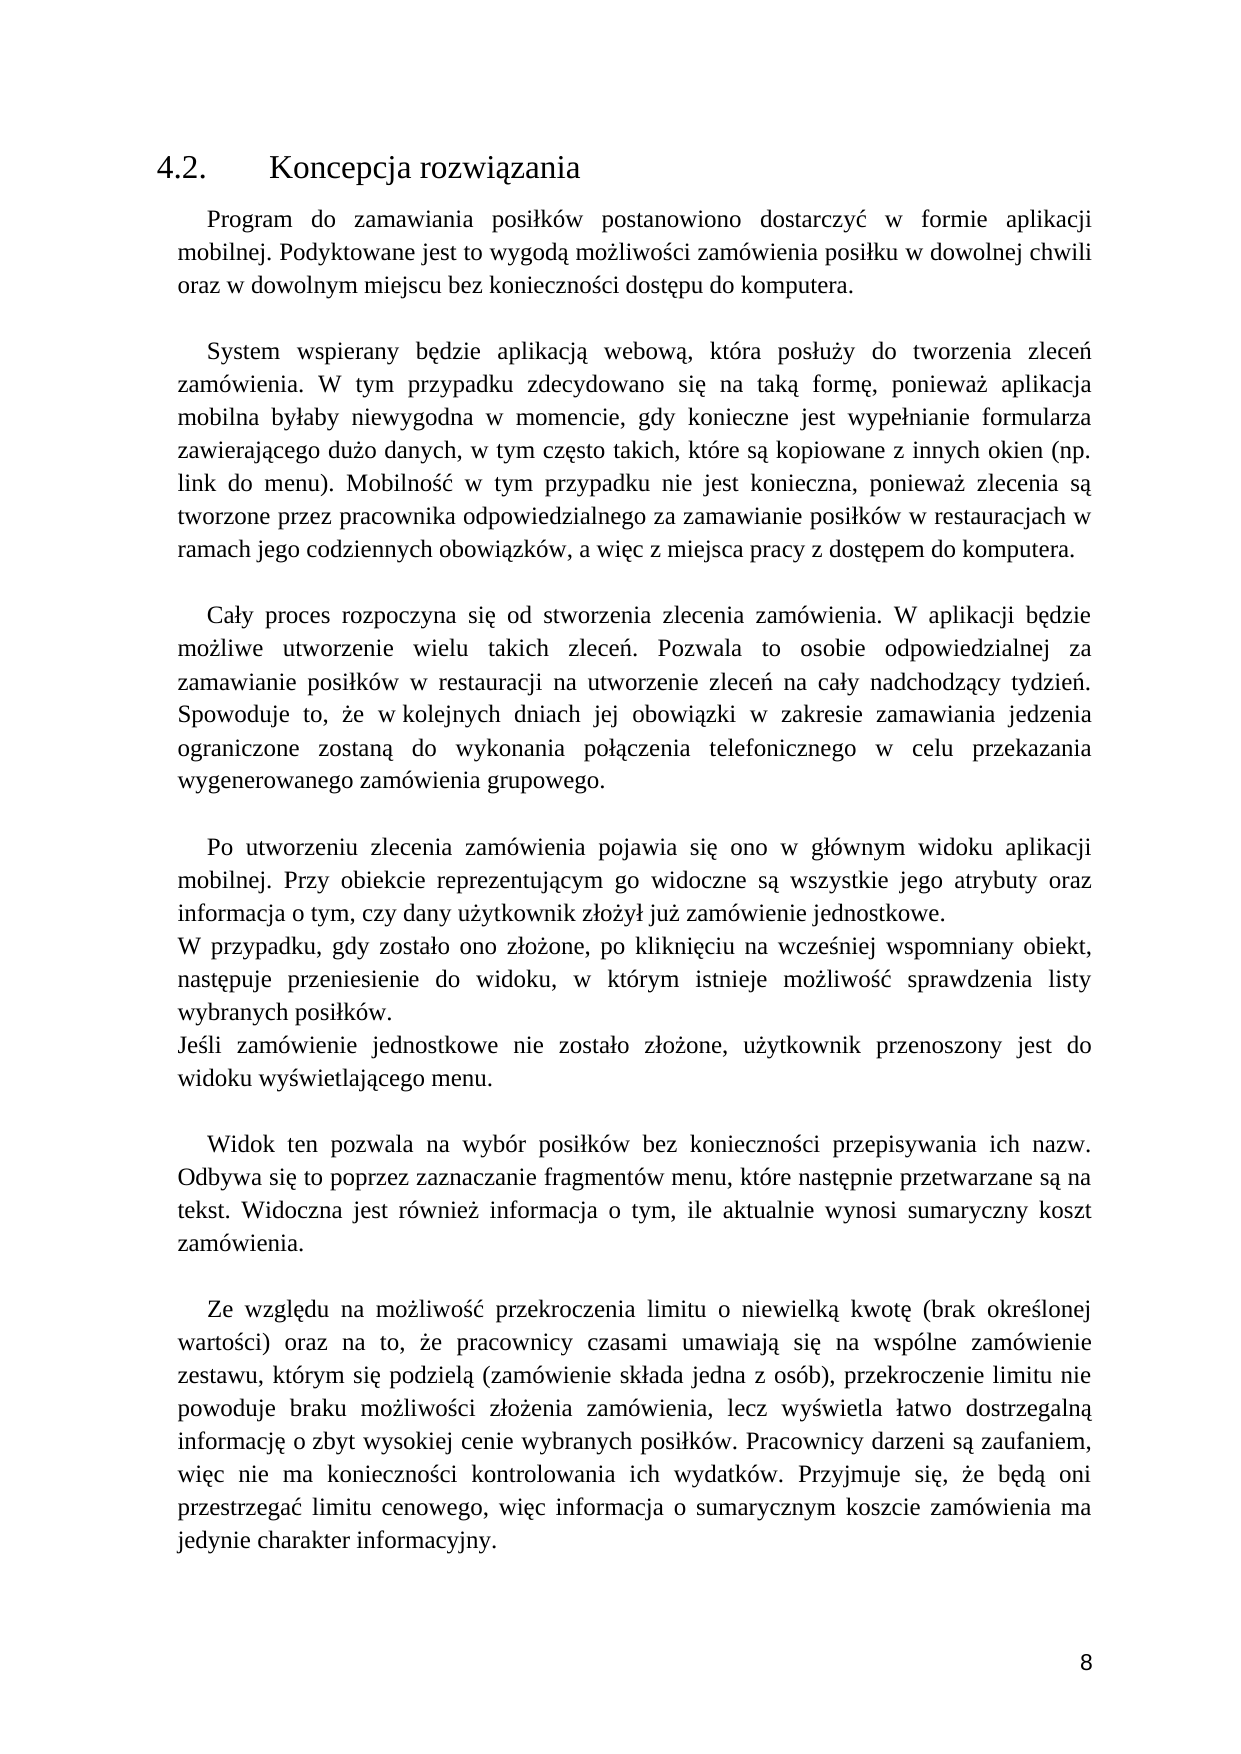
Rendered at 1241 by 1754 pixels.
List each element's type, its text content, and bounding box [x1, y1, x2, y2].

text Program do zamawiania posiłków postanowiono dostarczyć w formie aplikacji mobilnej. Podyktowane jest to wygodą możliwości zamówienia posiłku w dowolnej chwili oraz w dowolnym miejscu bez konieczności dostępu do komputera. [177, 204, 1092, 299]
text Jeśli zamówienie jednostkowe nie zostało złożone, użytkownik przenoszony jest do widoku wyświetlającego menu. [177, 1030, 1092, 1092]
text W przypadku, gdy zostało ono złożone, po kliknięciu na wcześniej wspomniany obiekt, następuje przeniesienie do widoku, w którym istnieje możliwość sprawdzenia listy wybranych posiłków. [177, 931, 1092, 1026]
text Widok ten pozwala na wybór posiłków bez konieczności przepisywania ich nazw. Odbywa się to poprzez zaznaczanie fragmentów menu, które następnie przetwarzane są na tekst. Widoczna jest również informacja o tym, ile aktualnie wynosi sumaryczny koszt zamówienia. [177, 1129, 1092, 1257]
text Po utworzeniu zlecenia zamówienia pojawia się ono w głównym widoku aplikacji mobilnej. Przy obiekcie reprezentującym go widoczne są wszystkie jego atrybuty oraz informacja o tym, czy dany użytkownik złożył już zamówienie jednostkowe. [177, 832, 1092, 926]
text Cały proces rozpoczyna się od stworzenia zlecenia zamówienia. W aplikacji będzie możliwe utworzenie wielu takich zleceń. Pozwala to osobie odpowiedzialnej za zamawianie posiłków w restauracji na utworzenie zleceń na cały nadchodzący tydzień. Spowoduje to, że w kolejnych dniach jej obowiązki w zakresie zamawiania jedzenia ograniczone zostaną do wykonania połączenia telefonicznego w celu przekazania wygenerowanego zamówienia grupowego. [177, 601, 1092, 794]
text System wspierany będzie aplikacją webową, która posłuży do tworzenia zleceń zamówienia. W tym przypadku zdecydowano się na taką formę, ponieważ aplikacja mobilna byłaby niewygodna w momencie, gdy konieczne jest wypełnianie formularza zawierającego dużo danych, w tym często takich, które są kopiowane z innych okien (np. link do menu). Mobilność w tym przypadku nie jest konieczna, ponieważ zlecenia są tworzone przez pracownika odpowiedzialnego za zamawianie posiłków w restauracjach w ramach jego codziennych obowiązków, a więc z miejsca pracy z dostępem do komputera. [177, 336, 1092, 563]
text Ze względu na możliwość przekroczenia limitu o niewielką kwotę (brak określonej wartości) oraz na to, że pracownicy czasami umawiają się na wspólne zamówienie zestawu, którym się podzielą (zamówienie składa jedna z osób), przekroczenie limitu nie powoduje braku możliwości złożenia zamówienia, lecz wyświetla łatwo dostrzegalną informację o zbyt wysokiej cenie wybranych posiłków. Pracownicy darzeni są zaufaniem, więc nie ma konieczności kontrolowania ich wydatków. Przyjmuje się, że będą oni przestrzegać limitu cenowego, więc informacja o sumarycznym koszcie zamówienia ma jedynie charakter informacyjny. [177, 1294, 1092, 1554]
subtitle Koncepcja rozwiązania [207, 148, 1092, 186]
